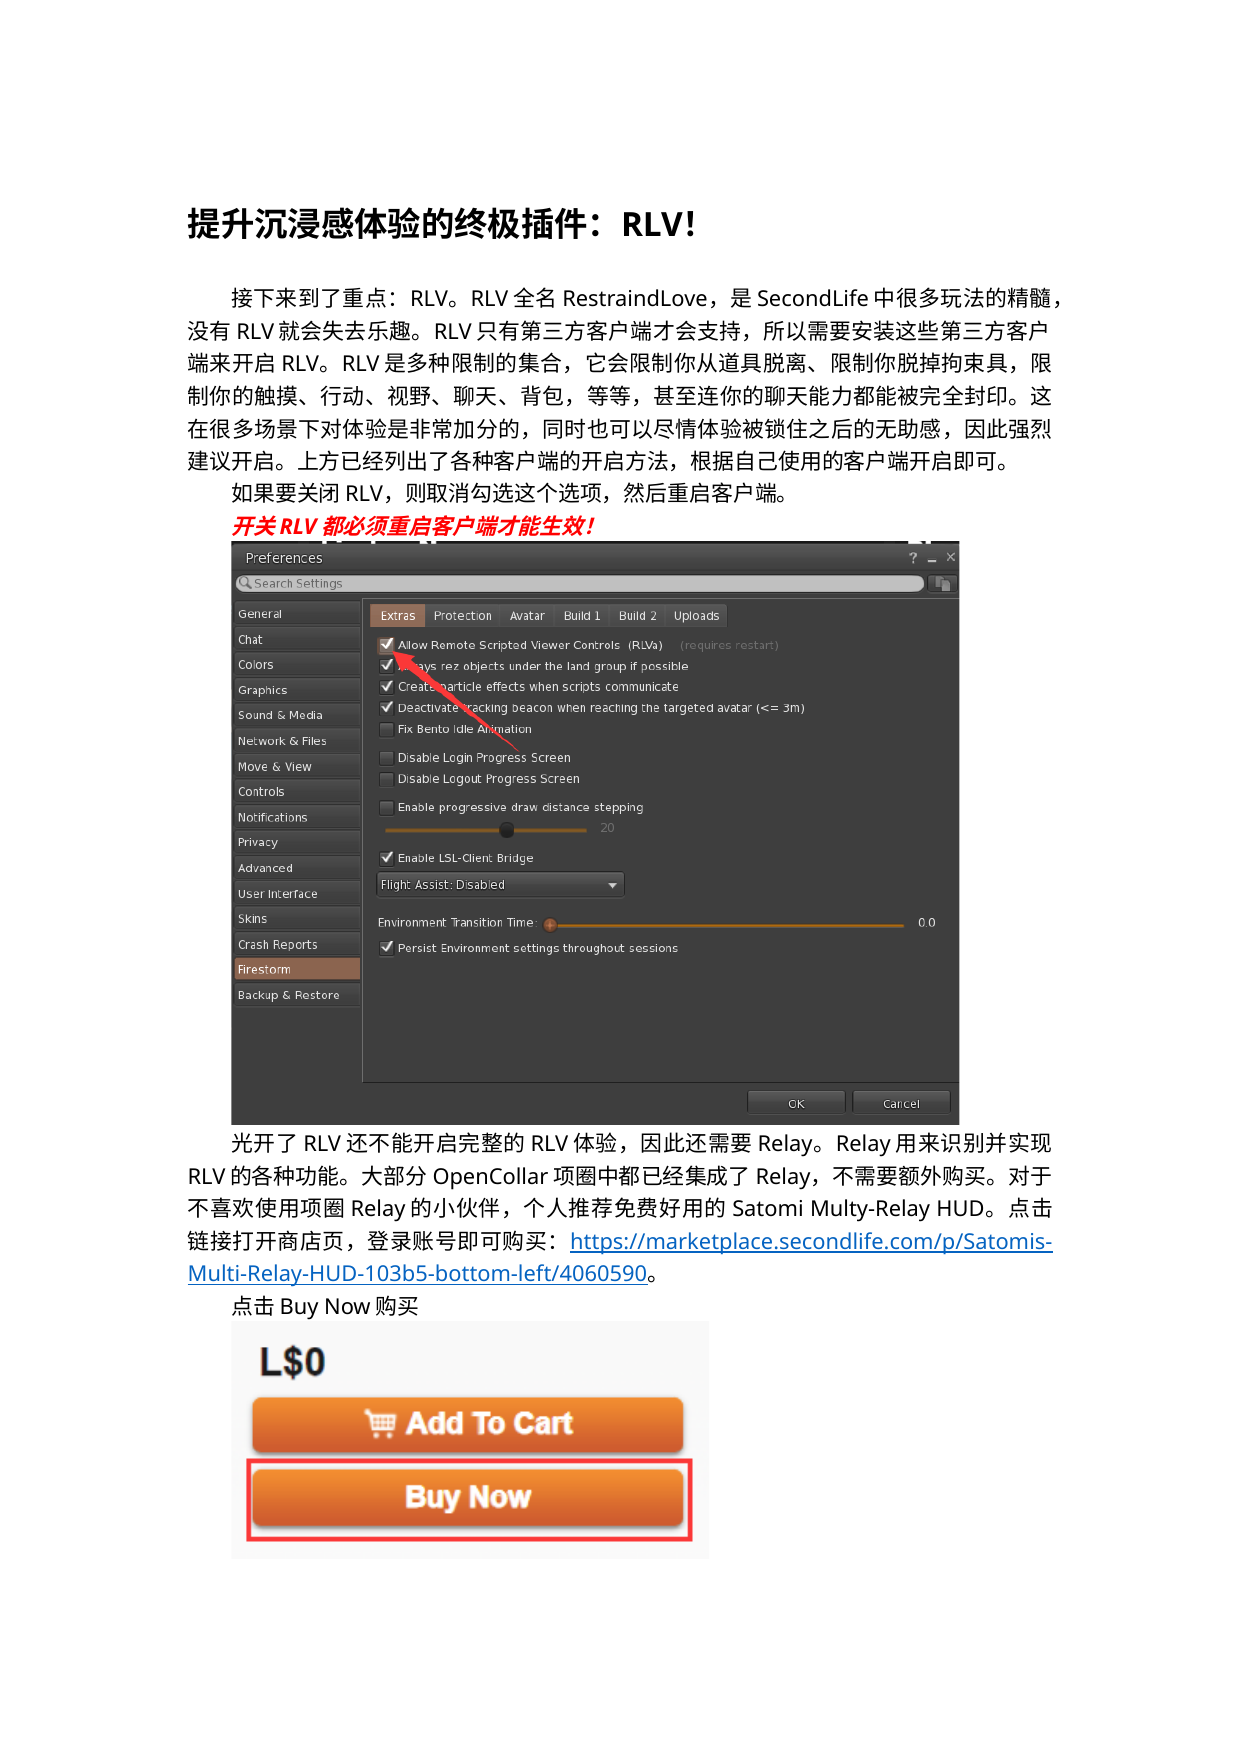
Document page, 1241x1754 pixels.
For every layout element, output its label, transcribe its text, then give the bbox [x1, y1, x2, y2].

subtitle 提升沉浸感体验的终极插件：RLV！ [187, 189, 1053, 254]
text 开关RLV都必须重启客户端才能生效！ [187, 509, 1053, 541]
text 如果要关闭RLV，则取消勾选这个选项，然后重启客户端。 [187, 476, 1053, 509]
picture [231, 1321, 710, 1559]
text 接下来到了重点：RLV。RLV全名RestraindLove，是SecondLife中很多玩法的精髓，没有RLV就会失去乐趣。RLV只有第三方客户端才会支持，所以需要安装这些第三方客户端来开启RLV。RLV是多种限制的集合，它会限制你从道具脱离、限制你脱掉拘束具，限制你的触摸、行动、视野、聊天、背包，等等，甚至连你的聊天能力都能被完全封印。这在很多场景下对体验是非常加分的，同时也可以尽情体验被锁住之后的无助感，因此强烈建议开启。上方已经列出了各种客户端的开启方法，根据自己使用的客户端开启即可。 [187, 281, 1053, 476]
text 点击Buy Now购买 [187, 1289, 1053, 1321]
text 光开了RLV还不能开启完整的RLV体验，因此还需要Relay。Relay用来识别并实现RLV的各种功能。大部分OpenCollar项圈中都已经集成了Relay，不需要额外购买。对于不喜欢使用项圈Relay的小伙伴，个人推荐免费好用的Satomi Multy-Relay HUD。点击链接打开商店页，登录账号即可购买：https://marketplace.secondlife.com/p/Satomis-Multi-Relay-HUD-103b5-bottom-left/4060590。 [187, 1126, 1053, 1289]
picture [231, 541, 960, 1125]
